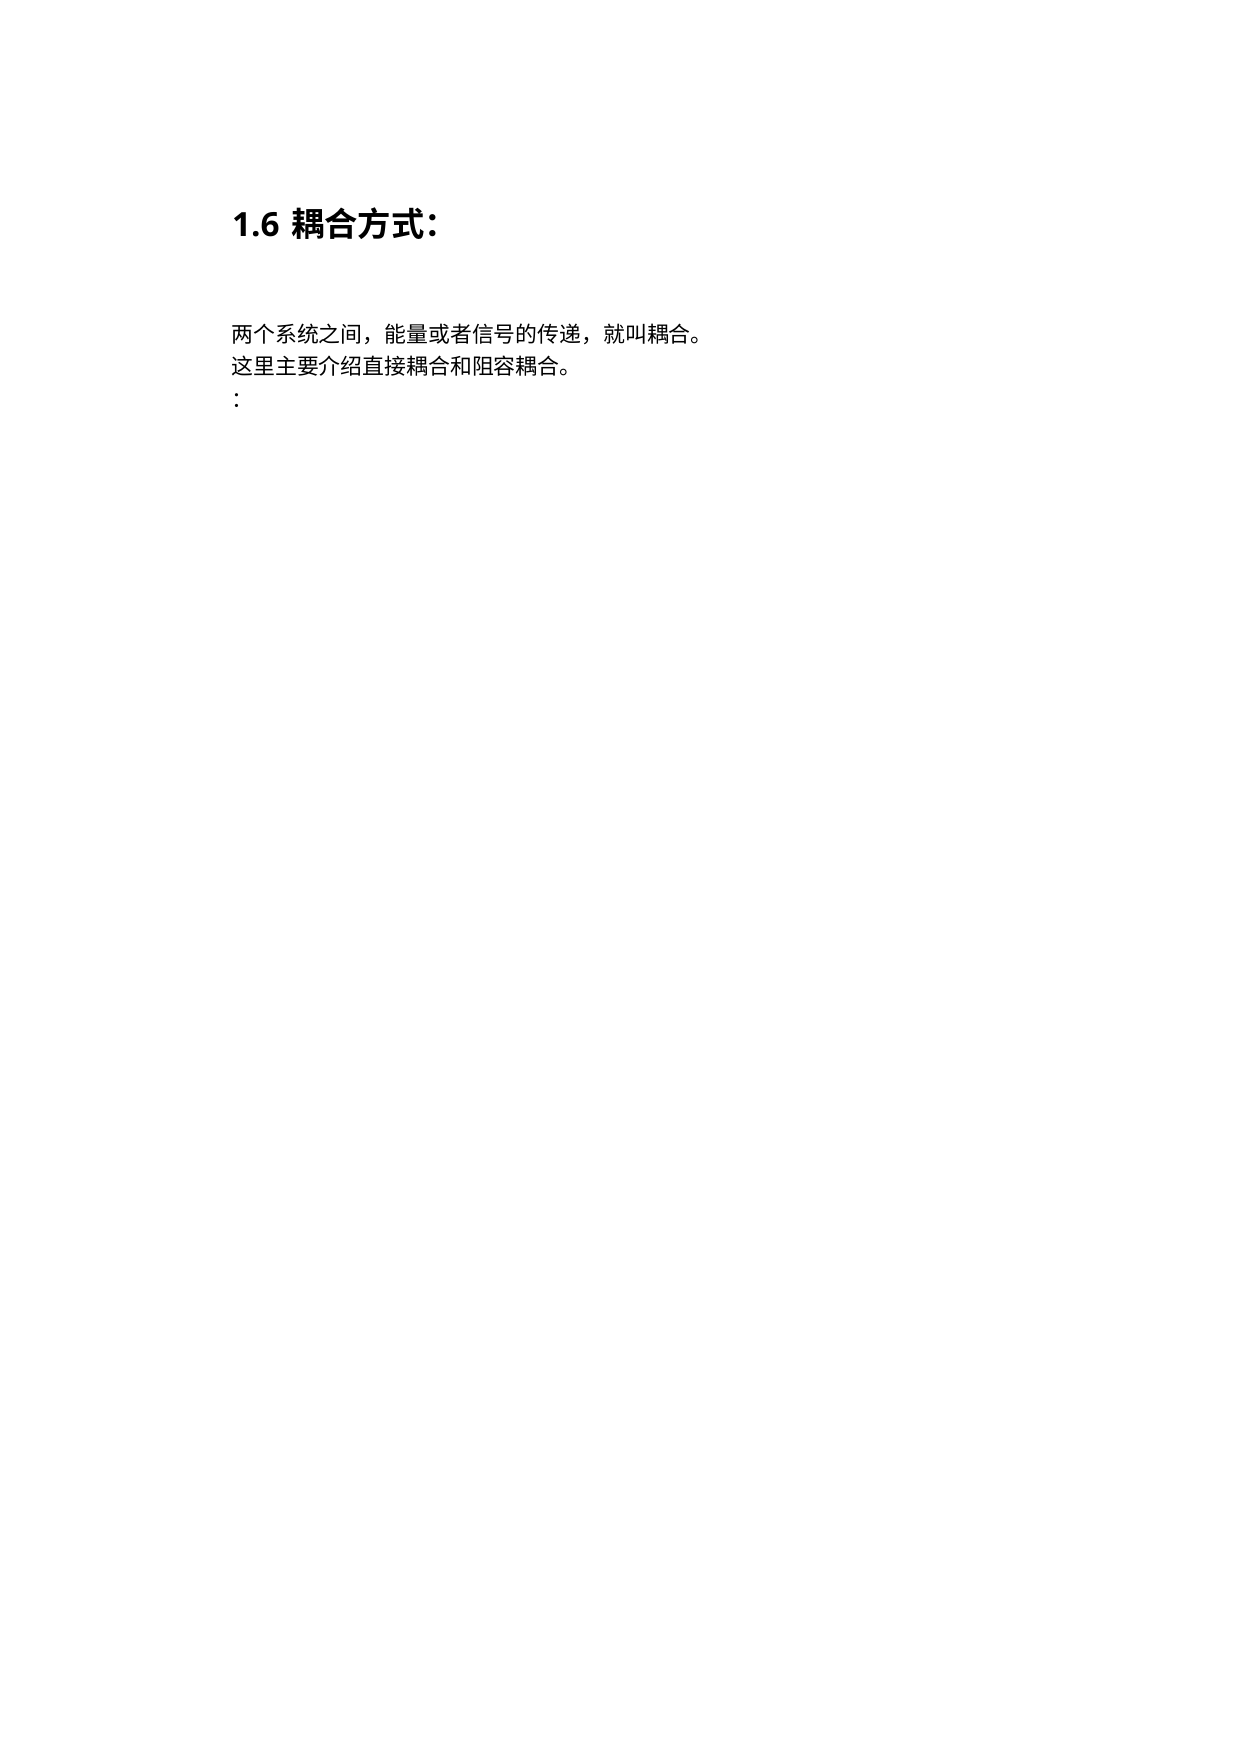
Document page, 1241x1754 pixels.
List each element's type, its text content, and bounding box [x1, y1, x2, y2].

text 两个系统之间，能量或者信号的传递，就叫耦合。 [187, 316, 1053, 349]
subtitle 耦合方式： [232, 189, 1053, 254]
text 这里主要介绍直接耦合和阻容耦合。 [187, 349, 1053, 381]
text ： [187, 381, 1053, 414]
